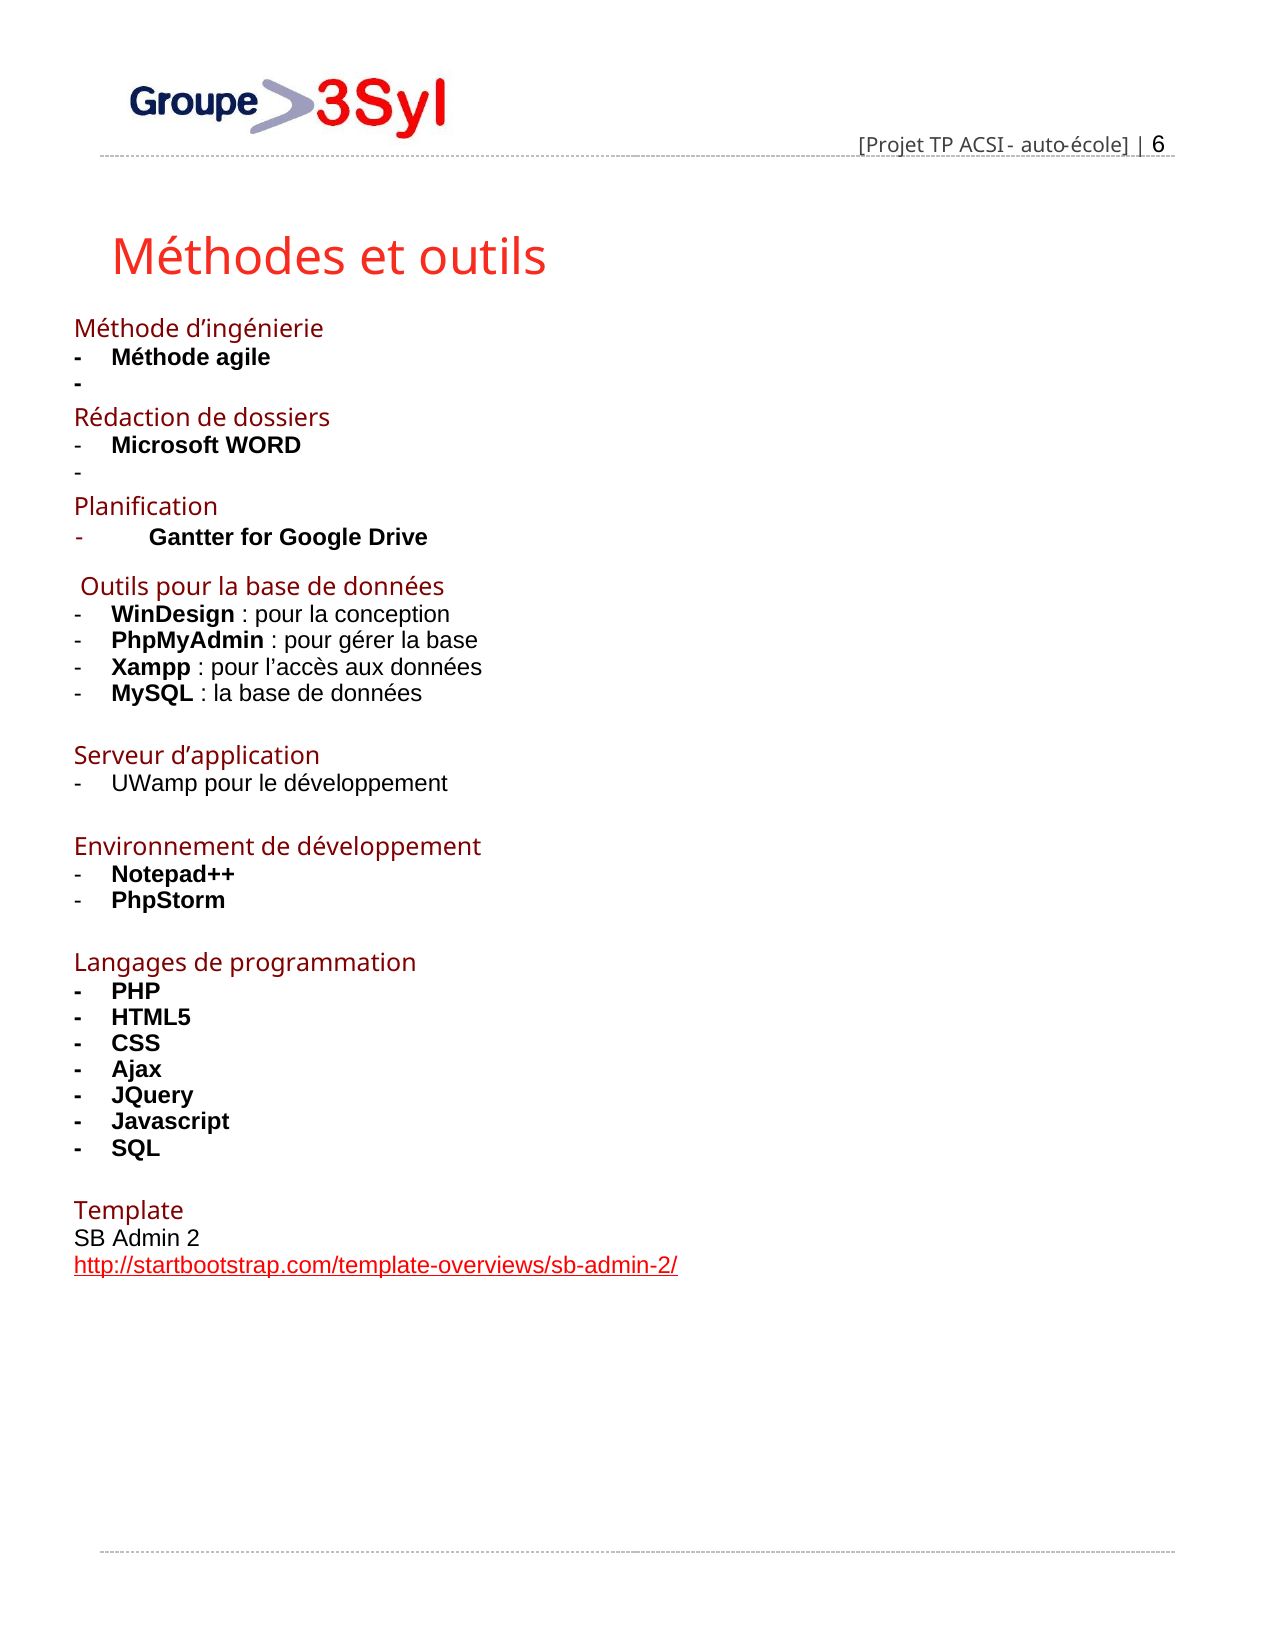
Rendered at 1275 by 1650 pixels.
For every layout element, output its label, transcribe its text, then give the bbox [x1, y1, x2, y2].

subtitle Environnement de développement [73, 829, 1163, 861]
list Notepad++ [73, 861, 1163, 888]
list UWamp pour le développement [73, 771, 1163, 797]
list Microsoft WORD [73, 433, 1163, 459]
list PhpMyAdmin : pour gérer la base [73, 628, 1163, 654]
list Javascript [73, 1109, 1163, 1135]
list JQuery [73, 1083, 1163, 1109]
list PHP [73, 978, 1163, 1004]
text http://startbootstrap.com/template-overviews/sb-admin-2/ [73, 1252, 1163, 1278]
subtitle Template [73, 1193, 1163, 1226]
list HTML5 [73, 1004, 1163, 1031]
list SQL [73, 1135, 1163, 1161]
subtitle Rédaction de dossiers [73, 401, 1163, 433]
list Gantter for Google Drive [75, 522, 1162, 551]
list Xampp : pour l’accès aux données [73, 654, 1163, 680]
text SB Admin 2 [73, 1226, 1163, 1252]
list PhpStorm [73, 888, 1163, 914]
subtitle Outils pour la base de données [73, 569, 1163, 602]
list WinDesign : pour la conception [73, 602, 1163, 628]
list MySQL : la base de données [73, 680, 1163, 706]
subtitle Méthode d’ingénierie [73, 312, 1163, 344]
list CSS [73, 1031, 1163, 1057]
picture [116, 59, 453, 147]
subtitle Langages de programmation [73, 946, 1163, 978]
list Ajax [73, 1057, 1163, 1083]
subtitle Serveur d’application [73, 738, 1163, 771]
subtitle Planification [73, 489, 1163, 522]
subtitle Méthodes et outils [111, 221, 1164, 289]
list Méthode agile [73, 344, 1163, 370]
